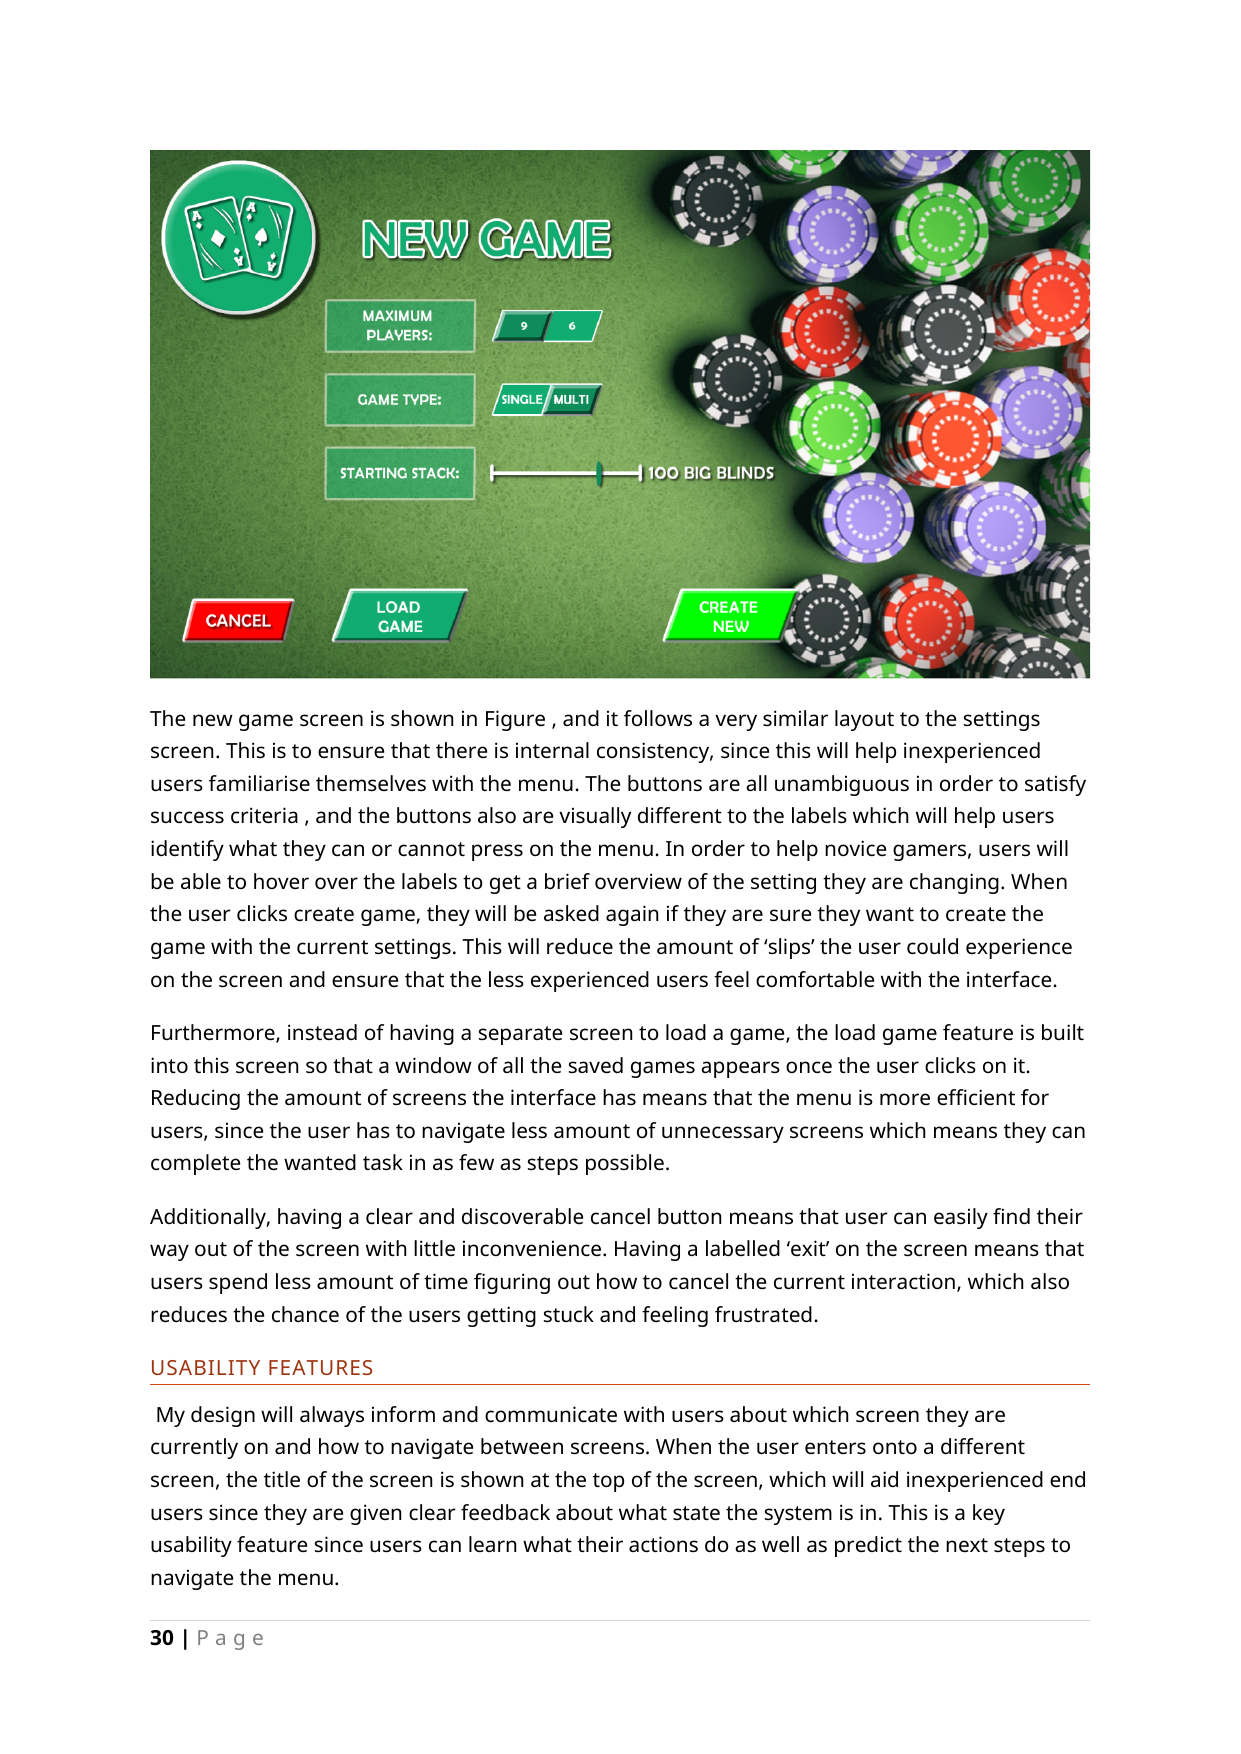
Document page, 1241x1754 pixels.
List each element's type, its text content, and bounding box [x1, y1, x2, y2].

text The new game screen is shown in Figure , and it follows a very similar layout to the settings screen. This is to ensure that there is internal consistency, since this will help inexperienced users familiarise themselves with the menu. The buttons are all unambiguous in order to satisfy success criteria , and the buttons also are visually different to the labels which will help users identify what they can or cannot press on the menu. In order to help novice gamers, users will be able to hover over the labels to get a brief overview of the setting they are changing. When the user clicks create game, they will be asked again if they are sure they want to create the game with the current settings. This will reduce the amount of ‘slips’ the user could experience on the screen and ensure that the less experienced users feel comfortable with the interface. [150, 704, 1090, 993]
text Additionally, having a clear and discoverable cancel button means that user can easily find their way out of the screen with little inconvenience. Having a labelled ‘exit’ on the screen means that users spend less amount of time figuring out how to cancel the current interaction, which also reduces the chance of the users getting stuck and feeling frustrated. [150, 1202, 1090, 1328]
picture [150, 150, 1091, 679]
text Furthermore, instead of having a separate screen to load a game, the load game feature is built into this screen so that a window of all the saved games appears once the user clicks on it. Reducing the amount of screens the interface has means that the menu is more efficient for users, since the user has to navigate less amount of unnecessary screens which means they can complete the wanted task in as few as steps possible. [150, 1018, 1090, 1177]
text My design will always inform and communicate with users about which screen they are currently on and how to navigate between screens. When the user enters onto a different screen, the title of the screen is shown at the top of the screen, which will aid inexperienced end users since they are given clear feedback about what state the system is in. This is a key usability feature since users can learn what their actions do as well as predict the next steps to navigate the menu. [150, 1400, 1090, 1591]
subtitle Usability features [150, 1353, 1090, 1384]
